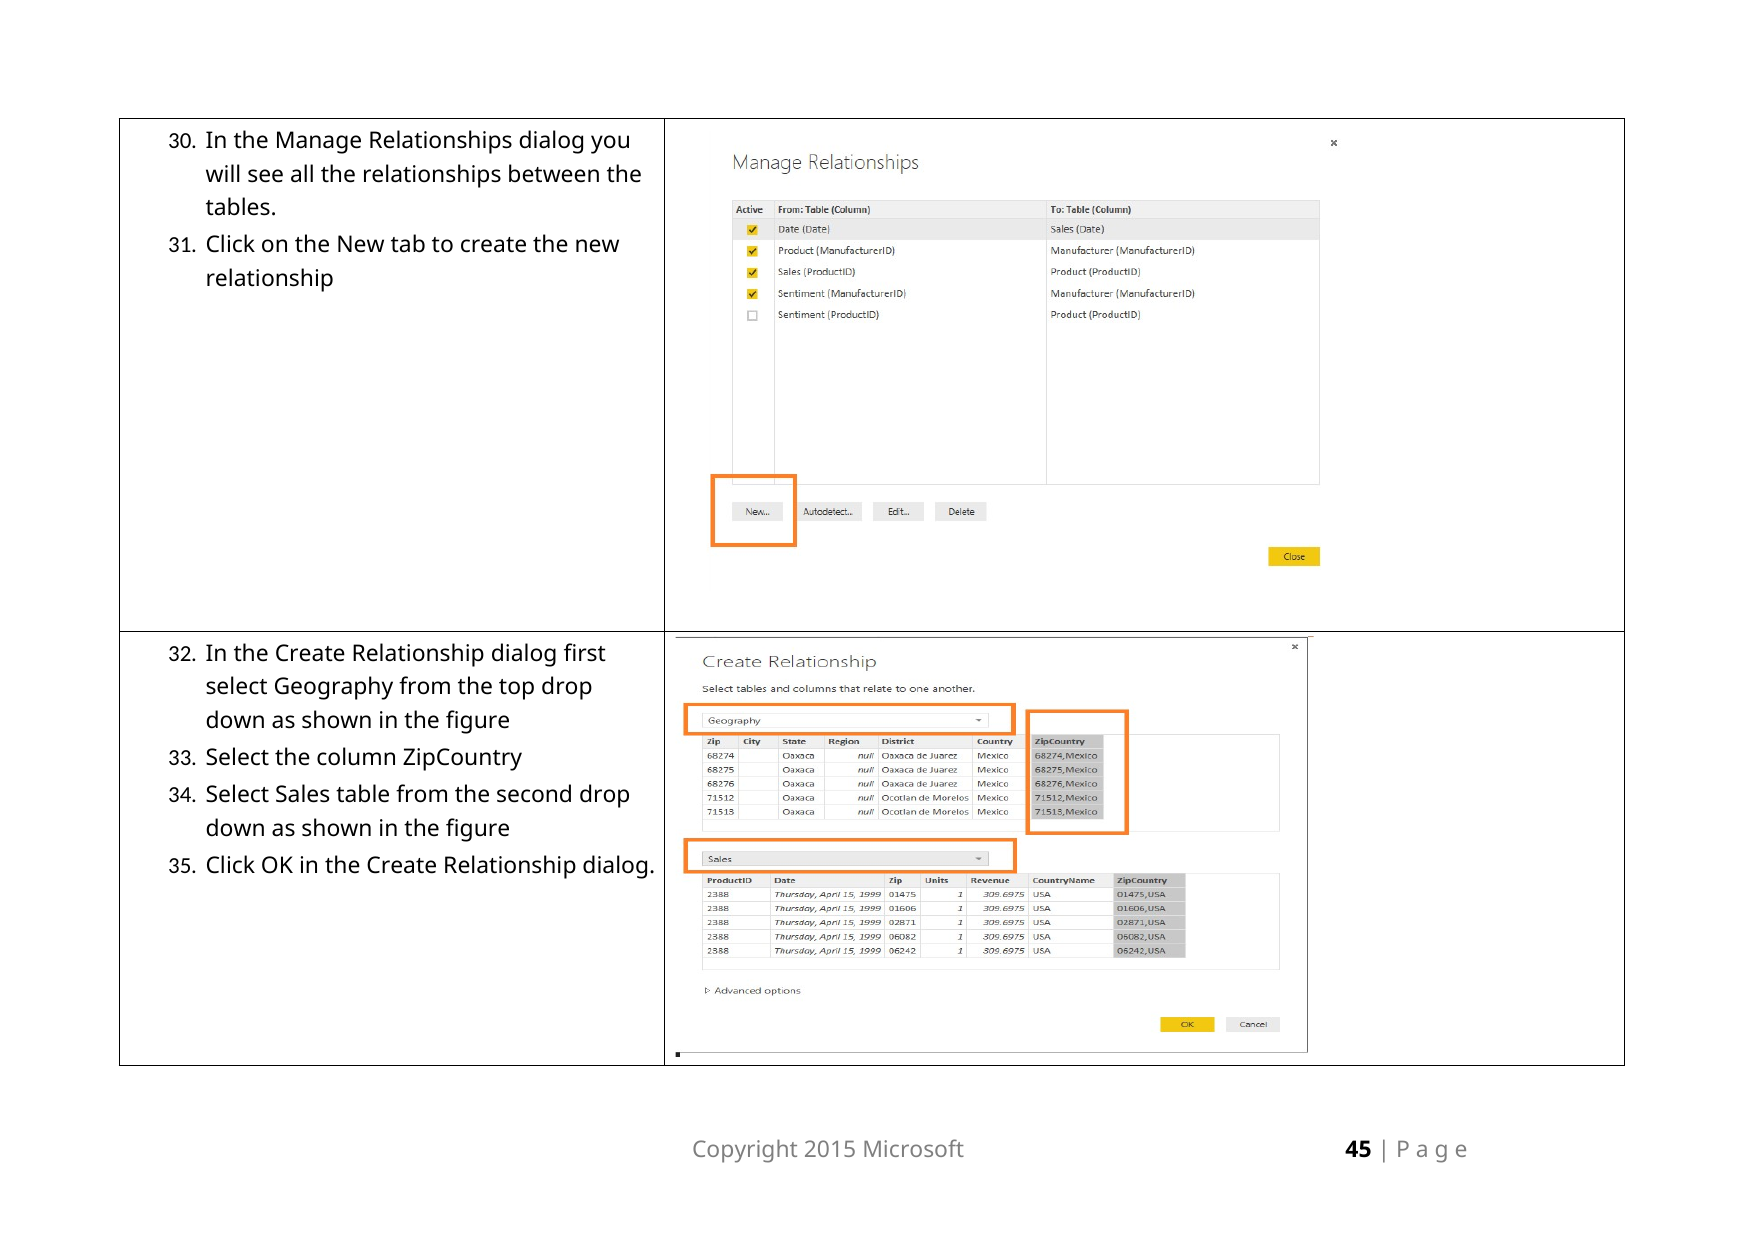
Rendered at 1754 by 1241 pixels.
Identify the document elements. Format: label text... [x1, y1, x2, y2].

table_header [665, 119, 1624, 631]
table_header In the Manage Relationships dialog you will see all the relationships between the tables. Click on the New tab to create the new relationship [120, 119, 664, 631]
table_cell [665, 632, 1624, 1065]
picture [706, 131, 1345, 591]
table_cell In the Create Relationship dialog first select Geography from the top drop down as shown in the figure Select the column ZipCountry Select Sales table from the second drop down as shown in the figure Click OK in the Create Relationship dialog. [120, 632, 664, 1065]
picture [675, 636, 1314, 1057]
